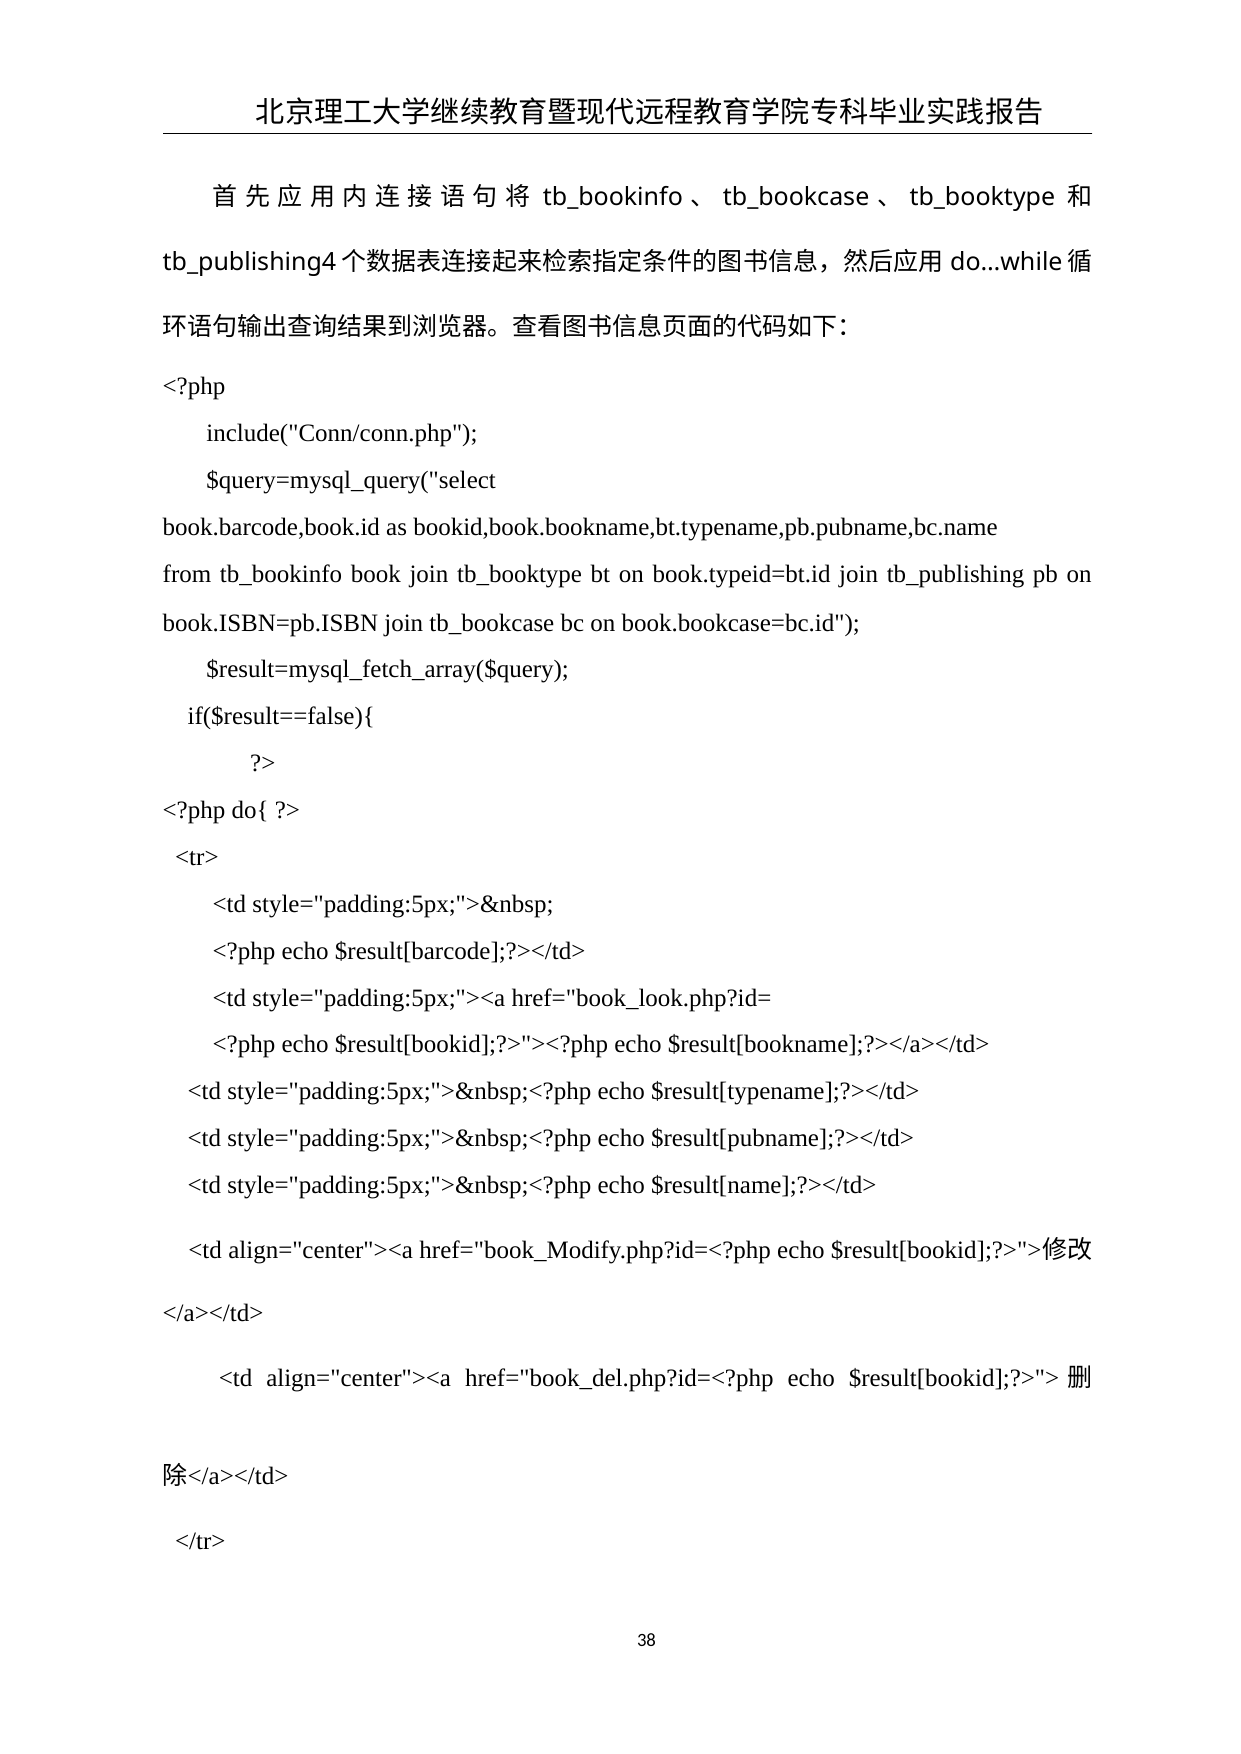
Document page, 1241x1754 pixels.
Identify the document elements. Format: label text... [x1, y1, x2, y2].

text <td style="padding:5px;"><a href="book_look.php?id= [162, 981, 1092, 1013]
text <td style="padding:5px;">&nbsp; [162, 887, 1092, 919]
text <?php do{ ?> [162, 793, 1092, 826]
text <td style="padding:5px;">&nbsp;<?php echo $result[name];?></td> [162, 1168, 1092, 1201]
text <tr> [162, 840, 1092, 873]
text book.barcode,book.id as bookid,book.bookname,bt.typename,pb.pubname,bc.name [162, 510, 1092, 543]
text <td style="padding:5px;">&nbsp;<?php echo $result[typename];?></td> [162, 1074, 1092, 1107]
text if($result==false){ [162, 699, 1092, 732]
text <?php echo $result[barcode];?></td> [162, 934, 1092, 966]
text 首先应用内连接语句将tb_bookinfo、tb_bookcase、tb_booktype和tb_publishing4个数据表连接起来检索指定条件的图书信息，然后应用do…while循环语句输出查询结果到浏览器。查看图书信息页面的代码如下： [162, 162, 1092, 357]
text from tb_bookinfo book join tb_booktype bt on book.typeid=bt.id join tb_publishing pb on book.ISBN=pb.ISBN join tb_bookcase bc on book.bookcase=bc.id"); [162, 557, 1092, 638]
text ?> [162, 746, 1092, 779]
text $result=mysql_fetch_array($query); [162, 653, 1092, 685]
text <td align="center"><a href="book_Modify.php?id=<?php echo $result[bookid];?>">修改</a></td> [162, 1215, 1092, 1329]
text $query=mysql_query("select [162, 463, 1092, 496]
text <?php echo $result[bookid];?>"><?php echo $result[bookname];?></a></td> [162, 1028, 1092, 1060]
text </tr> [162, 1524, 1092, 1556]
text <td align="center"><a href="book_del.php?id=<?php echo $result[bookid];?>">删除</a></td> [162, 1343, 1092, 1506]
text <td style="padding:5px;">&nbsp;<?php echo $result[pubname];?></td> [162, 1121, 1092, 1154]
text include("Conn/conn.php"); [162, 416, 1092, 449]
text <?php [162, 369, 1092, 402]
